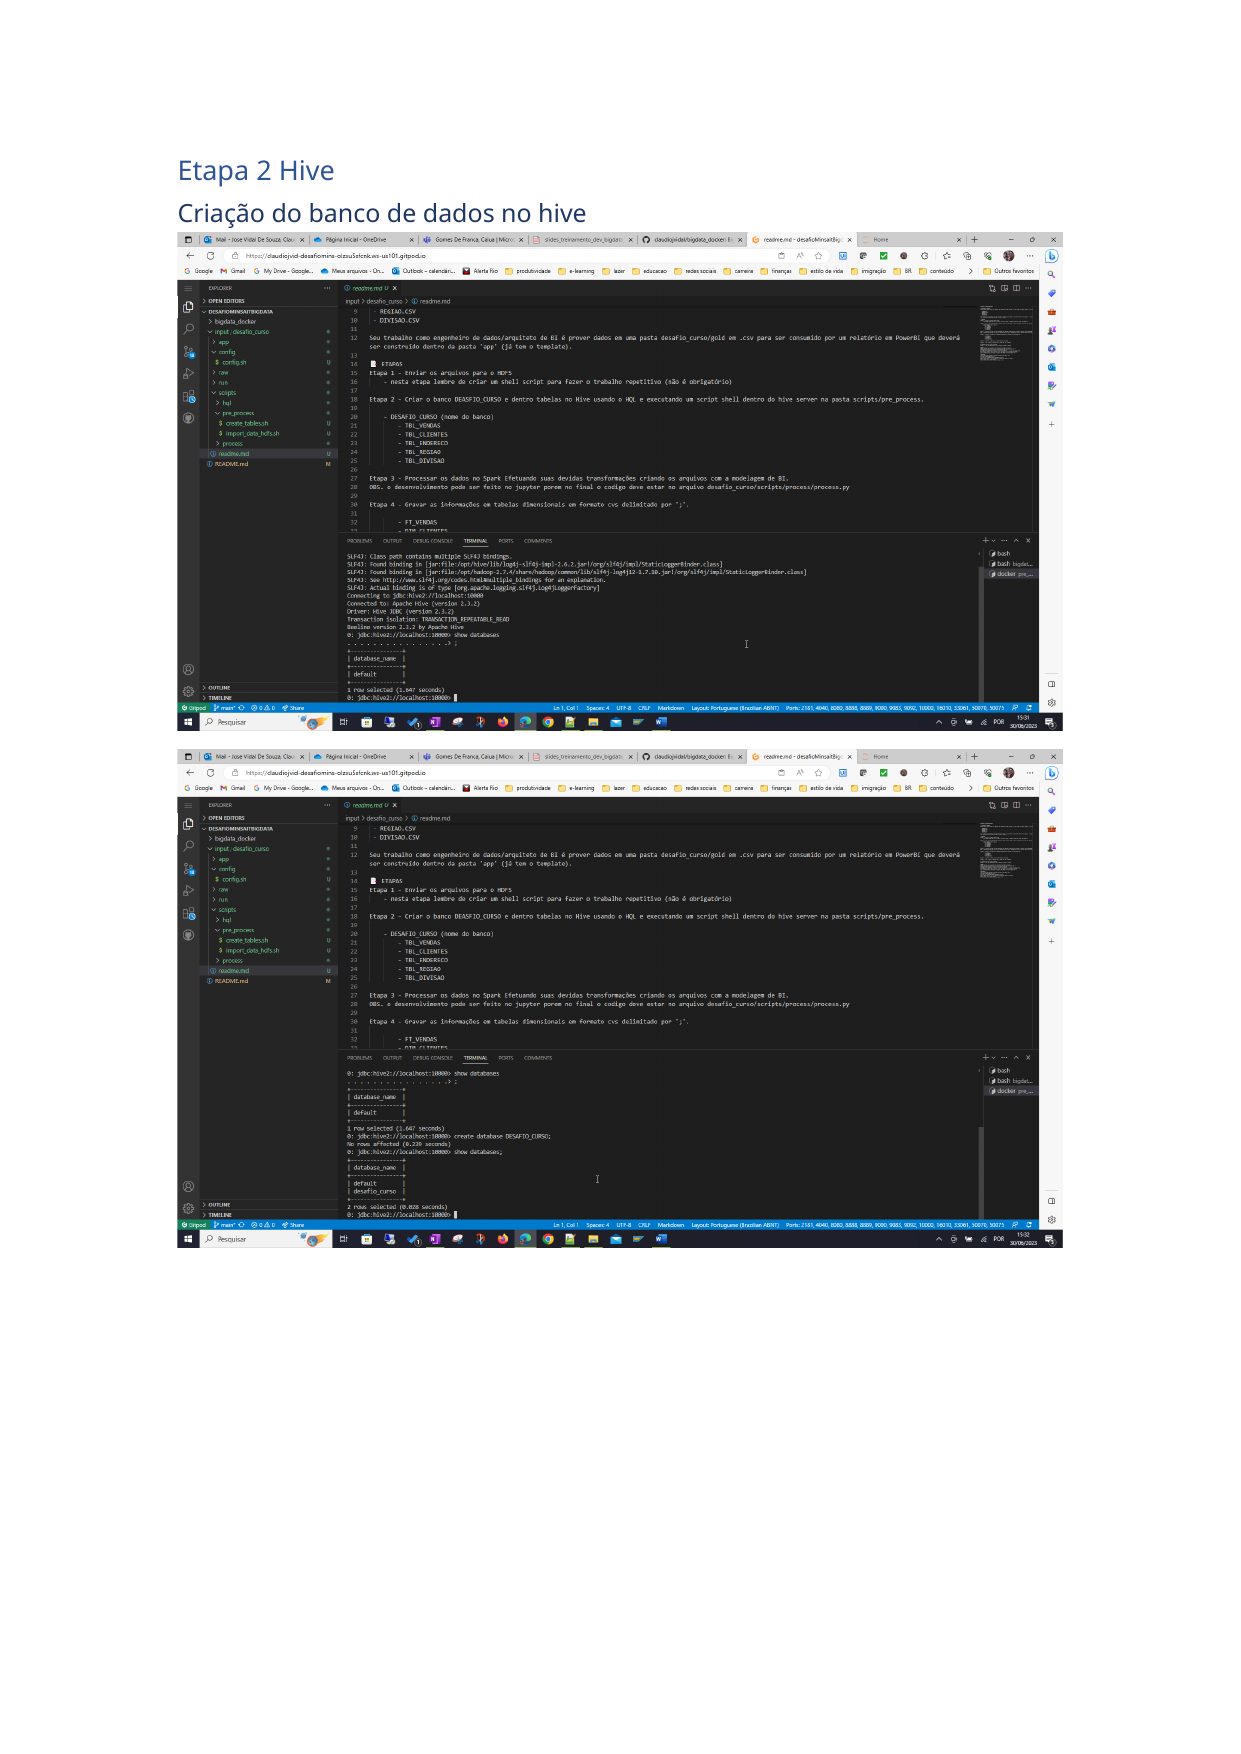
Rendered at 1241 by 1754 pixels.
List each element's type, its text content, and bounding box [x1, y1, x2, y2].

subtitle Criação do banco de dados no hive [177, 196, 1063, 230]
picture [177, 232, 1063, 731]
subtitle Etapa 2 Hive [177, 152, 1063, 189]
picture [177, 749, 1063, 1248]
